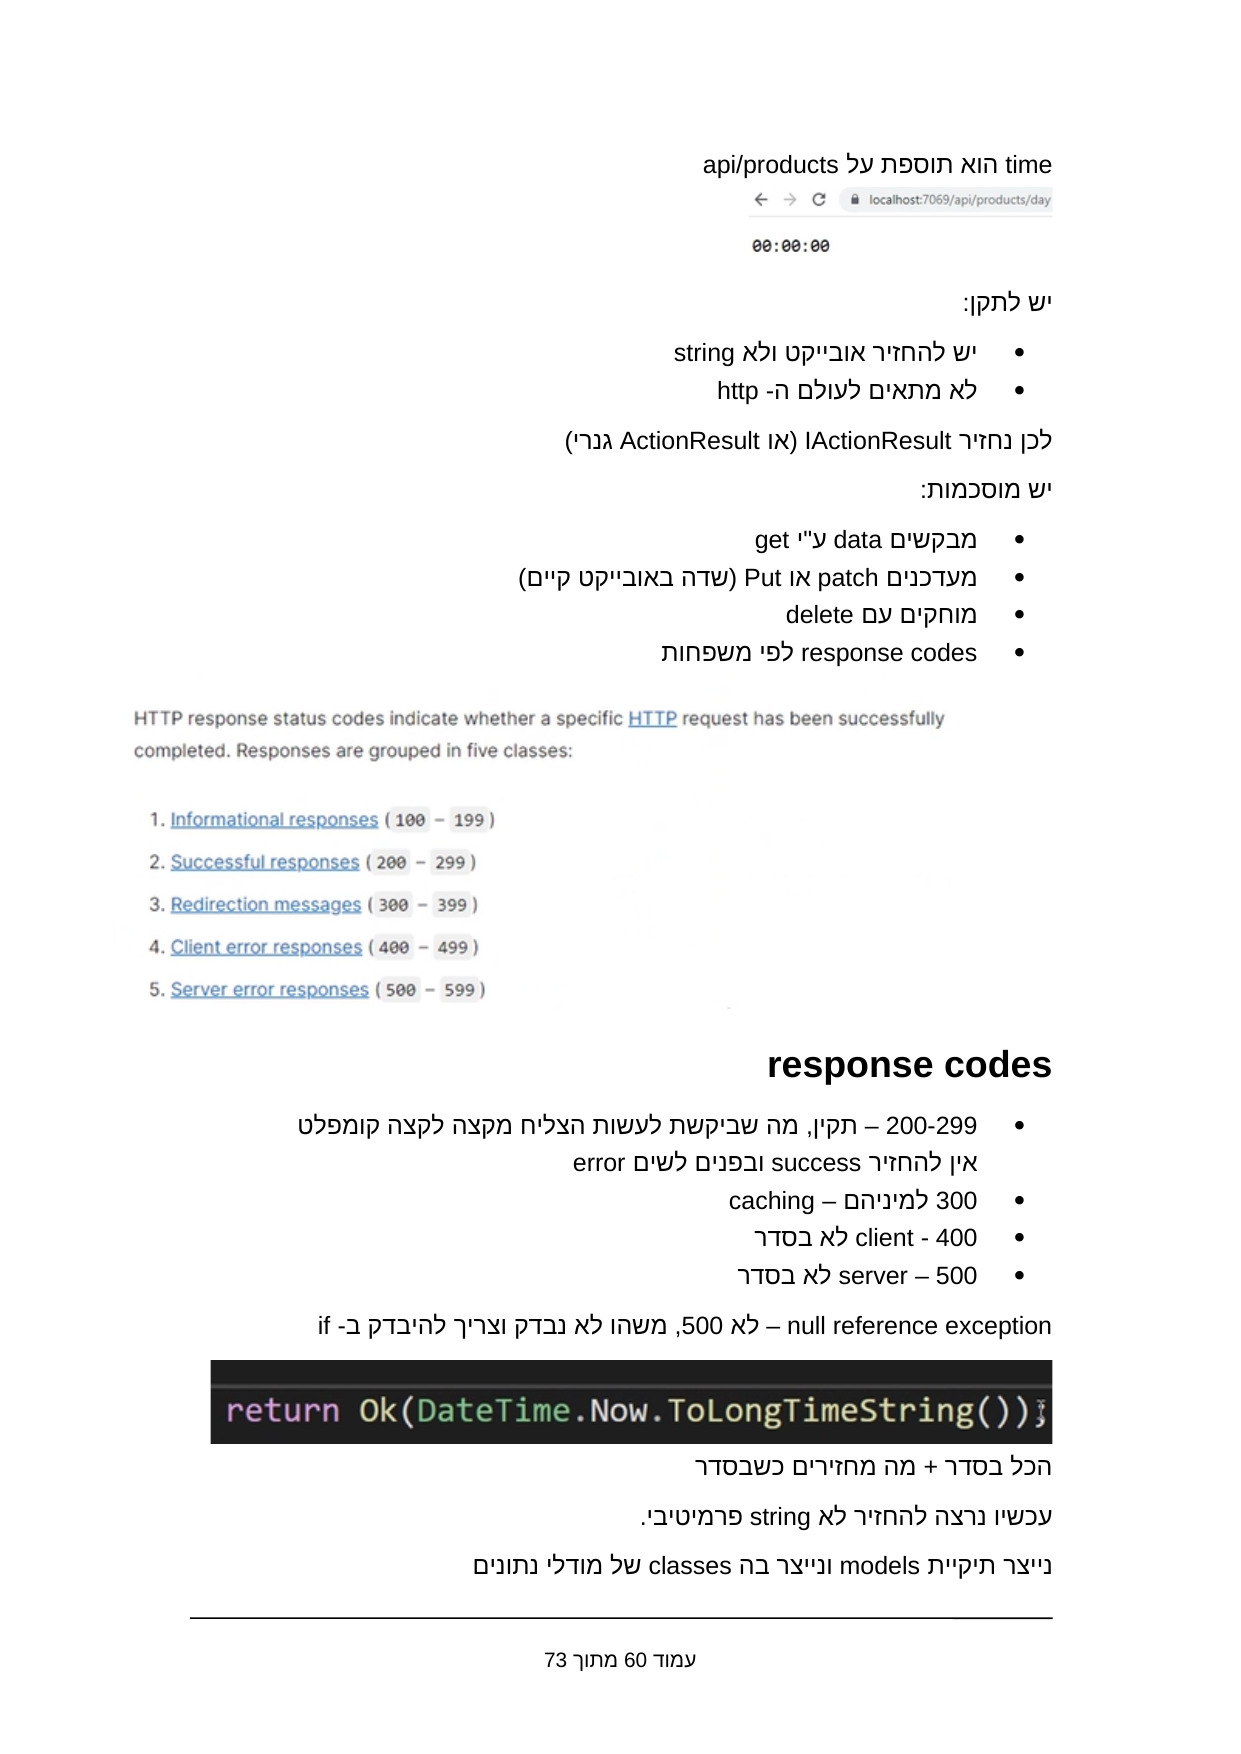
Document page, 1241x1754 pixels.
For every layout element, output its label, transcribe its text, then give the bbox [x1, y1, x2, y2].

list מעדכנים patch או Put (שדה באובייקט קיים) [187, 563, 1015, 592]
picture [748, 187, 1053, 268]
subtitle response codes [187, 1042, 1053, 1086]
list מוחקים עם delete [187, 600, 1015, 629]
list 500 – server לא בסדר [187, 1261, 1015, 1289]
text יש מוסכמות: [187, 475, 1053, 504]
text time הוא תוספת על api/products [187, 150, 1053, 267]
picture [112, 675, 978, 1009]
list 400 - client לא בסדר [187, 1223, 1015, 1252]
picture [210, 1360, 1053, 1444]
text יש לתקן: [187, 288, 1053, 317]
text נייצר תיקיית models ונייצר בה classes של מודלי נתונים [187, 1551, 1053, 1580]
text עכשיו נרצה להחזיר לא string פרמיטיבי. [187, 1502, 1053, 1530]
list מבקשים data ע"י get [187, 525, 1015, 554]
text null reference exception – לא 500, משהו לא נבדק וצריך להיבדק ב- if [187, 1311, 1053, 1339]
list לא מתאים לעולם ה- http [187, 376, 1015, 404]
list 200-299 – תקין, מה שביקשת לעשות הצליח מקצה לקצה קומפלט אין להחזיר success ובפנים לשים error [187, 1111, 1015, 1177]
list יש להחזיר אובייקט ולא string [187, 338, 1015, 367]
text לכן נחזיר IActionResult (או ActionResult גנרי) [187, 426, 1053, 454]
list 300 למיניהם – caching [187, 1186, 1015, 1214]
